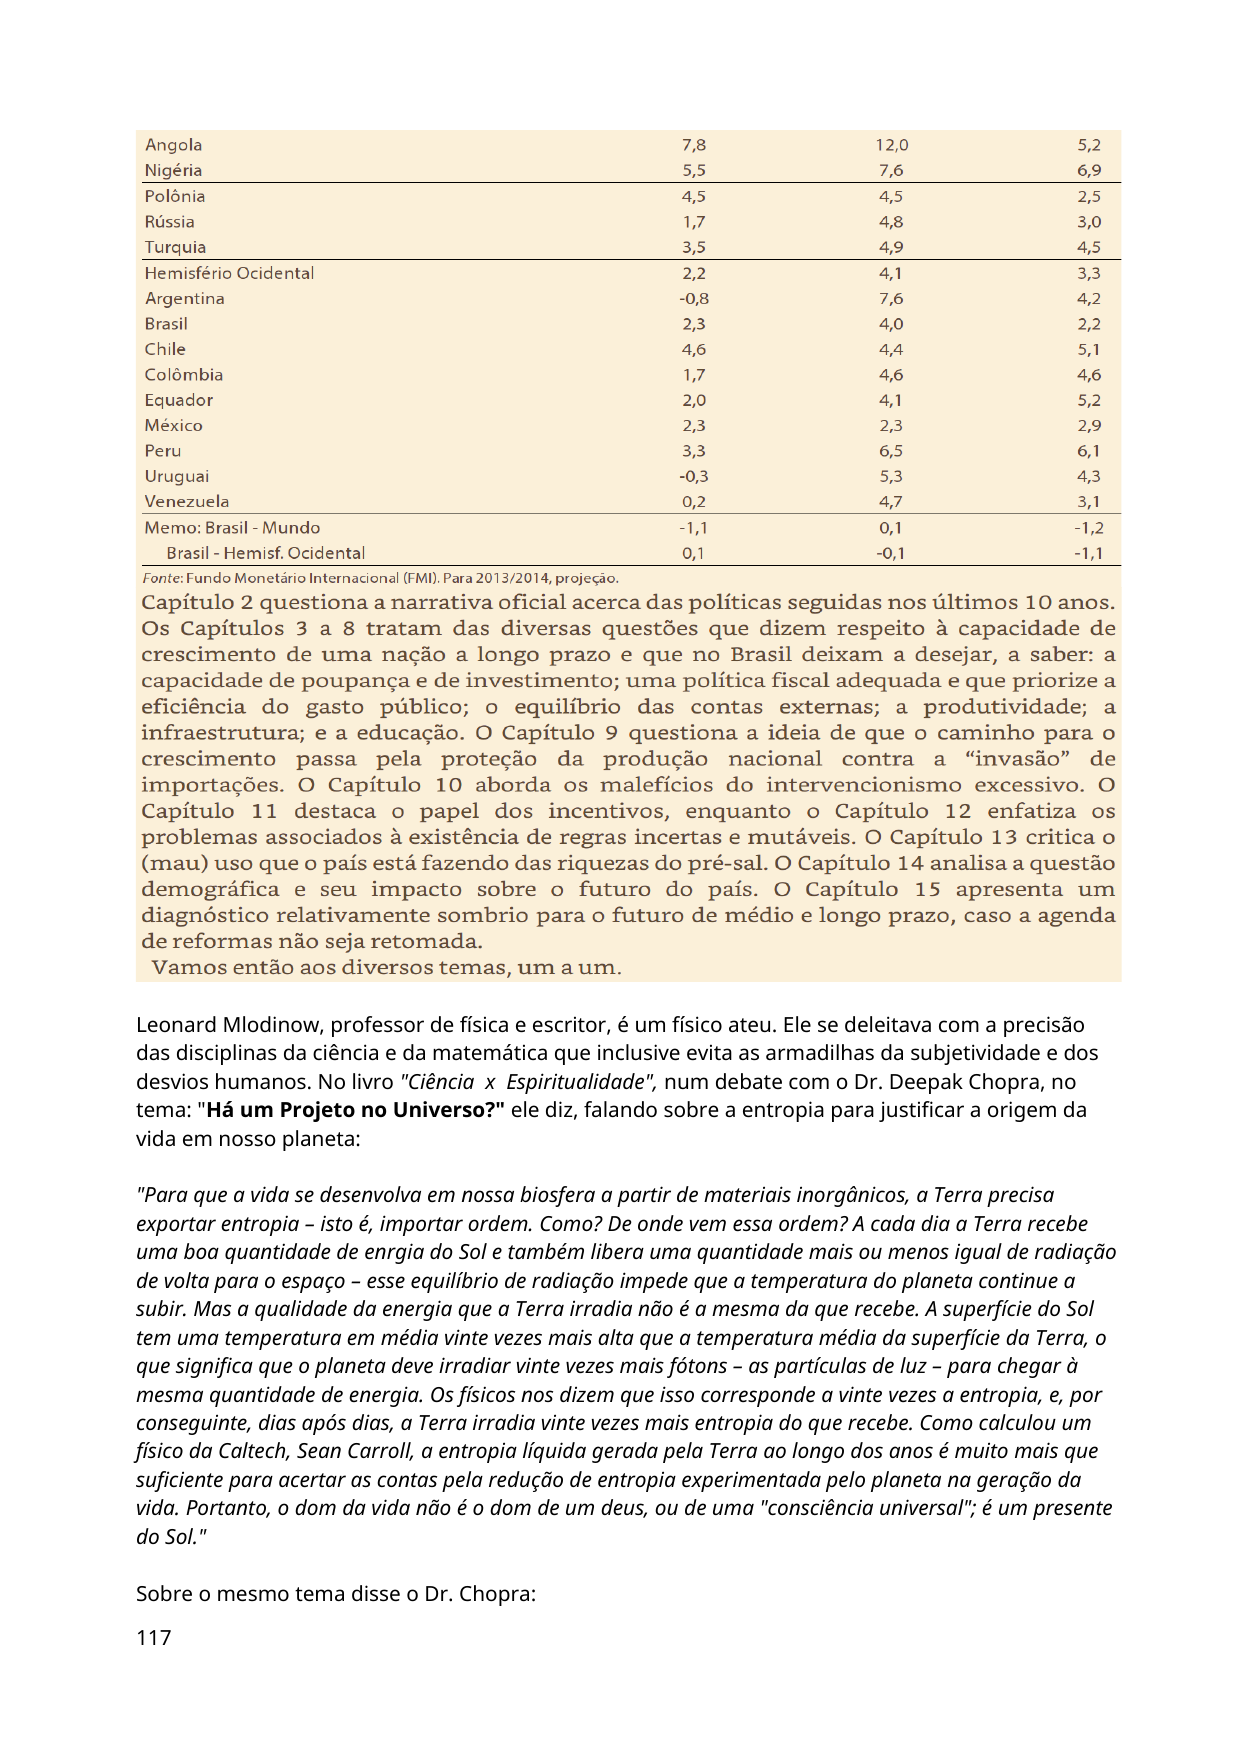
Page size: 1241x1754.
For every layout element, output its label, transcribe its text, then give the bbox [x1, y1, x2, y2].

text Leonard Mlodinow, professor de física e escritor, é um físico ateu. Ele se deleitava com a precisão das disciplinas da ciência e da matemática que inclusive evita as armadilhas da subjetividade e dos desvios humanos. No livro "Ciência x Espiritualidade", num debate com o Dr. Deepak Chopra, no tema: "Há um Projeto no Universo?" ele diz, falando sobre a entropia para justificar a origem da vida em nosso planeta: [136, 1010, 1122, 1152]
picture [135, 130, 1122, 982]
text Sobre o mesmo tema disse o Dr. Chopra: [136, 1579, 1122, 1607]
text "Para que a vida se desenvolva em nossa biosfera a partir de materiais inorgânicos, a Terra precisa exportar entropia – isto é, importar ordem. Como? De onde vem essa ordem? A cada dia a Terra recebe uma boa quantidade de enrgia do Sol e também libera uma quantidade mais ou menos igual de radiação de volta para o espaço – esse equilíbrio de radiação impede que a temperatura do planeta continue a subir. Mas a qualidade da energia que a Terra irradia não é a mesma da que recebe. A superfície do Sol tem uma temperatura em média vinte vezes mais alta que a temperatura média da superfície da Terra, o que significa que o planeta deve irradiar vinte vezes mais fótons – as partículas de luz – para chegar à mesma quantidade de energia. Os físicos nos dizem que isso corresponde a vinte vezes a entropia, e, por conseguinte, dias após dias, a Terra irradia vinte vezes mais entropia do que recebe. Como calculou um físico da Caltech, Sean Carroll, a entropia líquida gerada pela Terra ao longo dos anos é muito mais que suficiente para acertar as contas pela redução de entropia experimentada pelo planeta na geração da vida. Portanto, o dom da vida não é o dom de um deus, ou de uma "consciência universal"; é um presente do Sol." [136, 1181, 1122, 1550]
